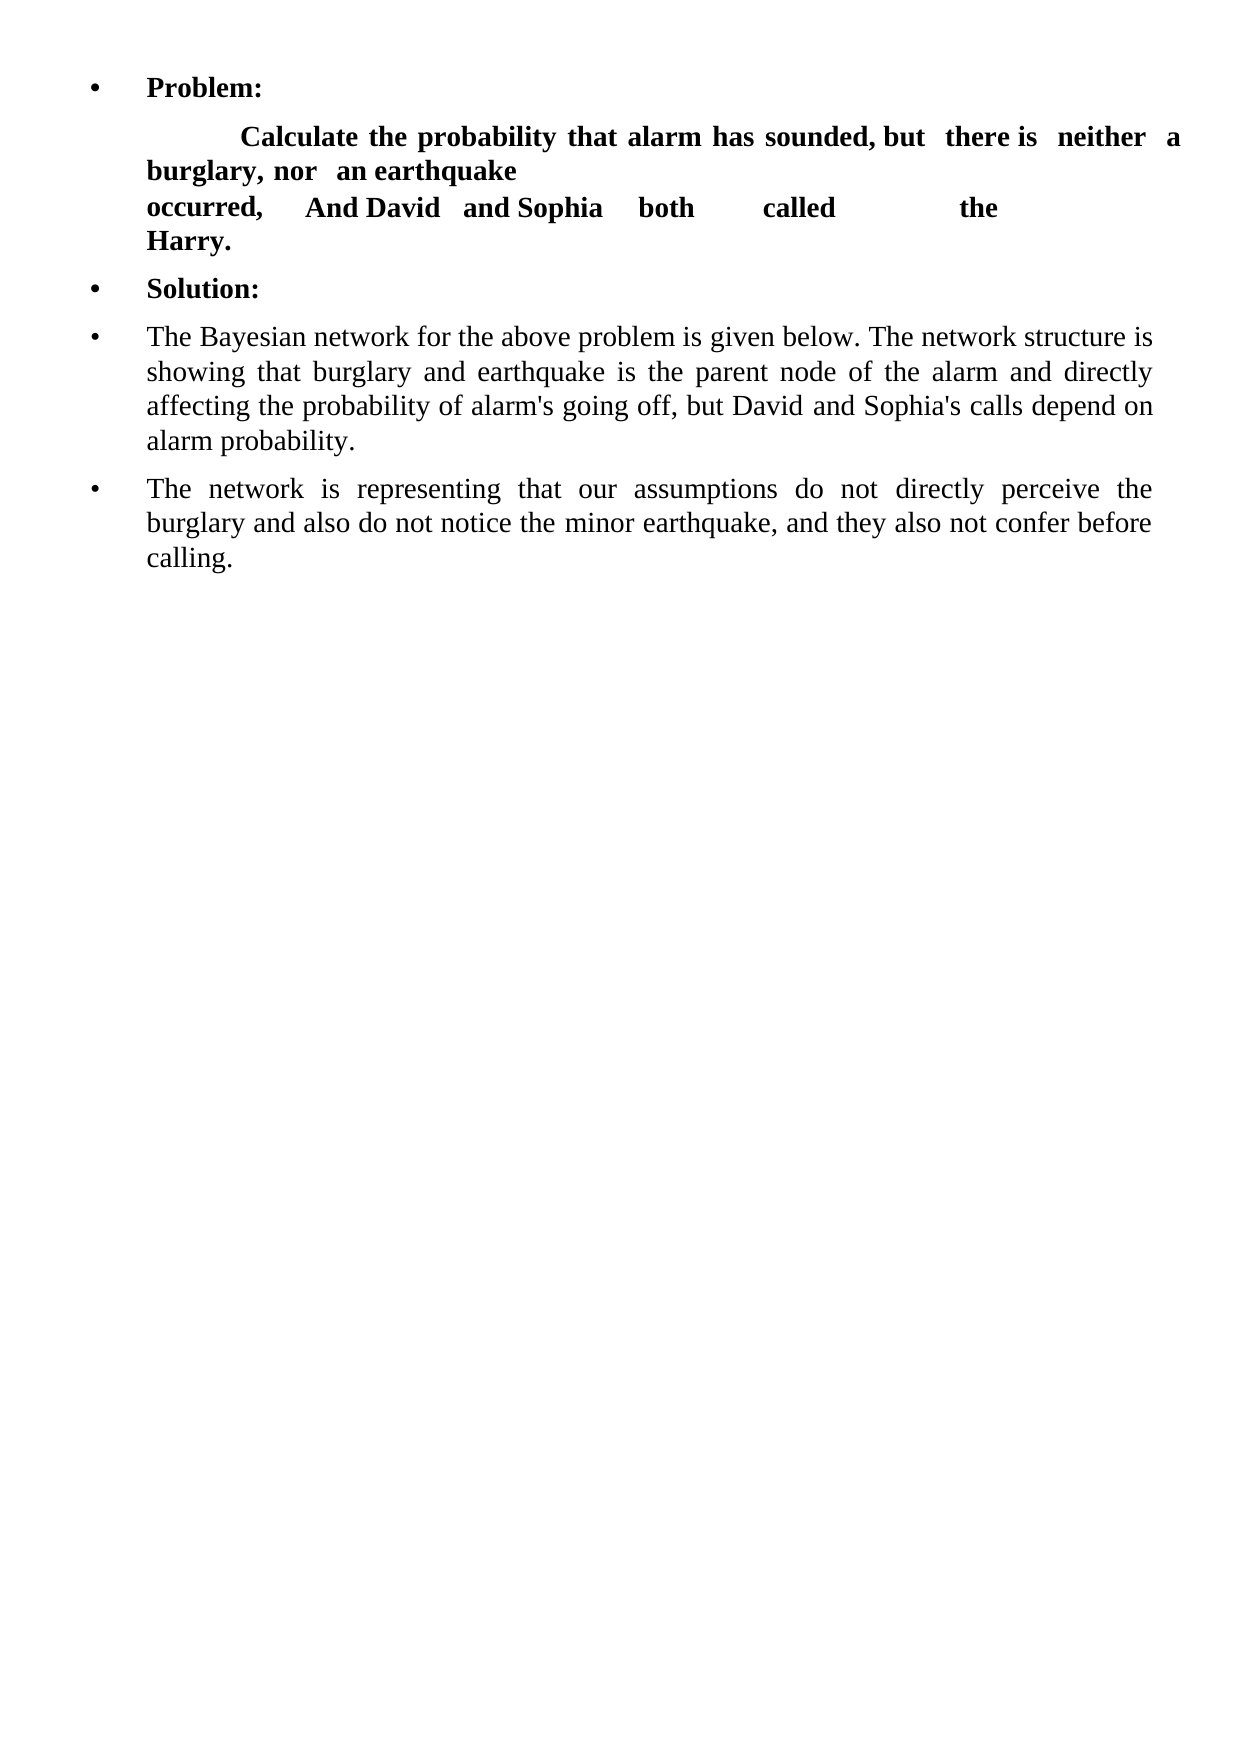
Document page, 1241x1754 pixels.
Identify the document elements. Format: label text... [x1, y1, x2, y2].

text occurred, Harry. [146, 189, 303, 257]
text Calculate the probability that alarm has sounded, but there is neither a burglary, nor an earthquake [146, 119, 1213, 187]
list Problem: [90, 70, 1213, 104]
list The Bayesian network for the above problem is given below. The network structure is showing that burglary and earthquake is the parent node of the alarm and directly affecting the probability of alarm's going off, but David and Sophia's calls depend on alarm probability. [90, 319, 1153, 456]
list The network is representing that our assumptions do not directly perceive the burglary and also do not notice the minor earthquake, and they also not confer before calling. [90, 471, 1152, 573]
text And David and Sophia both called the [305, 190, 1213, 224]
list Solution: [90, 271, 301, 304]
